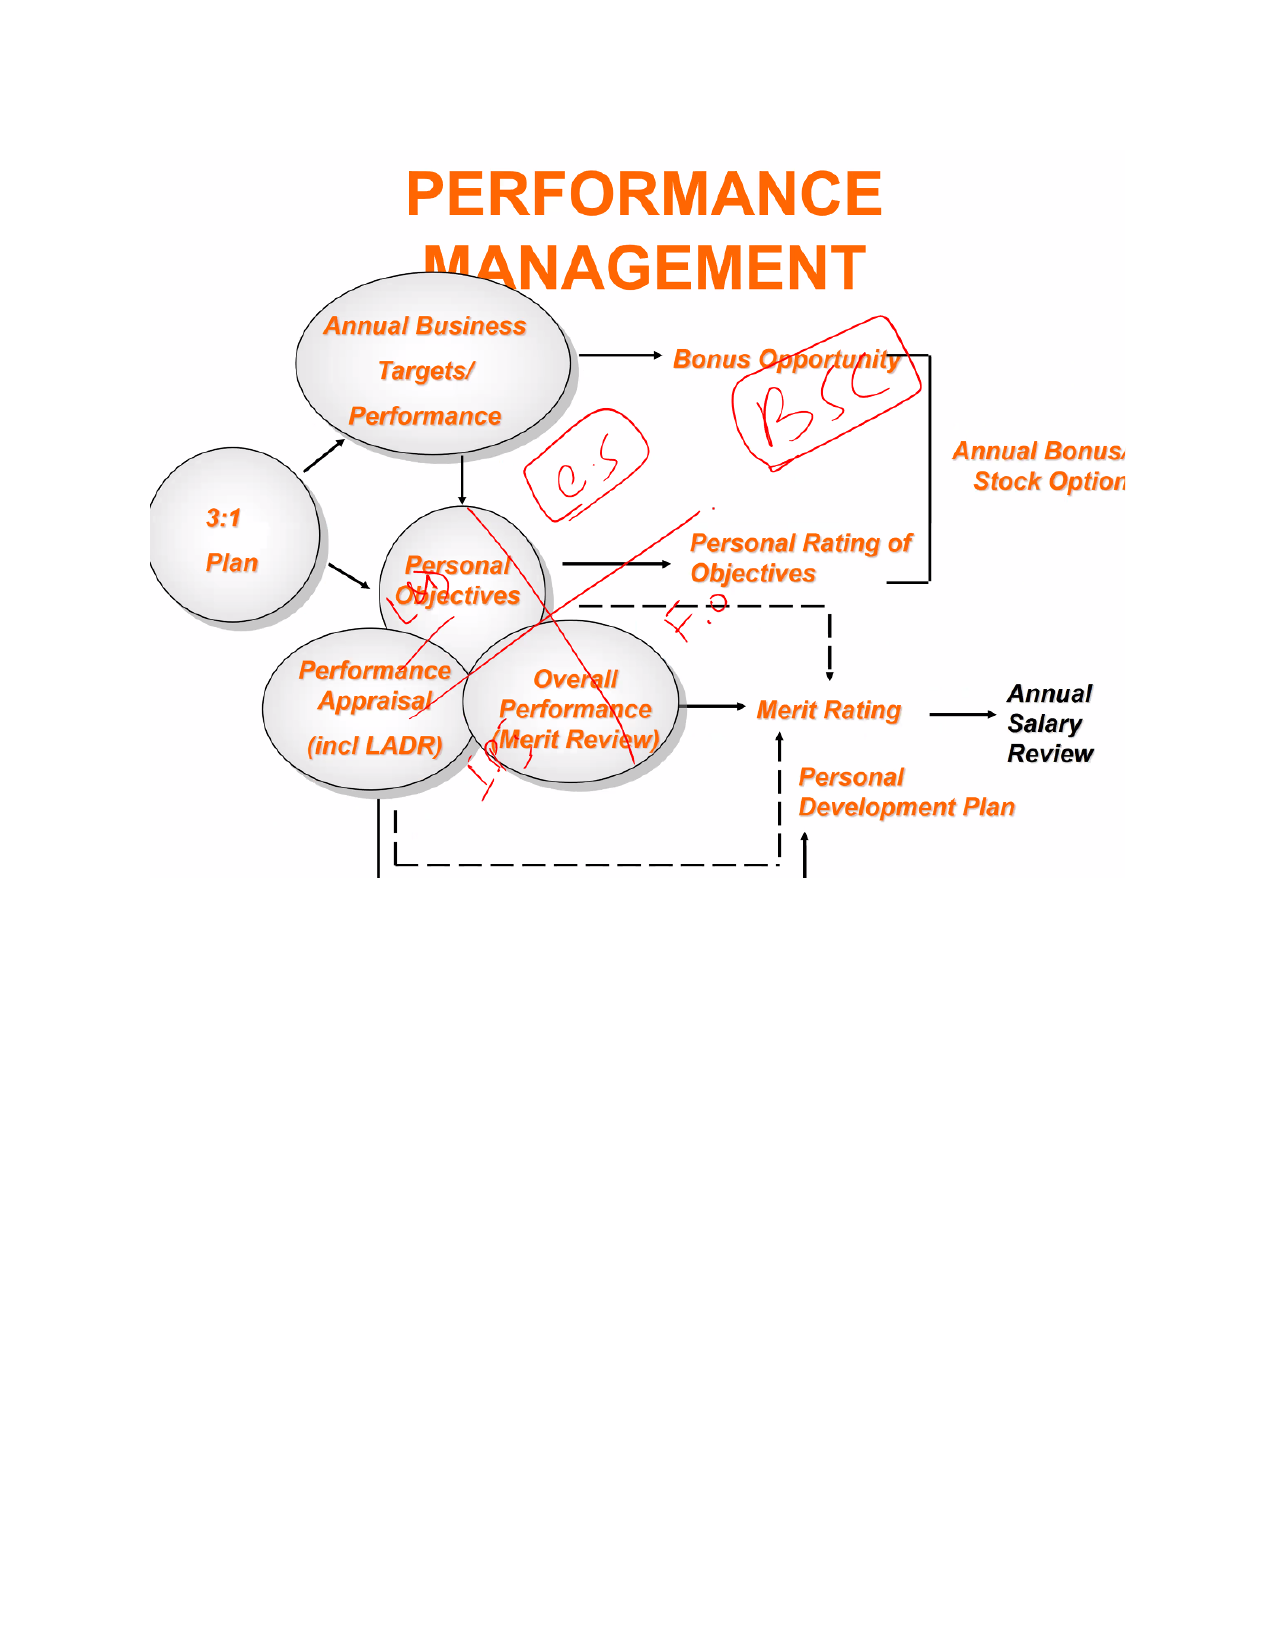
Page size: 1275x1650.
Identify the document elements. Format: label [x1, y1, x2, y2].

picture [150, 150, 1125, 878]
